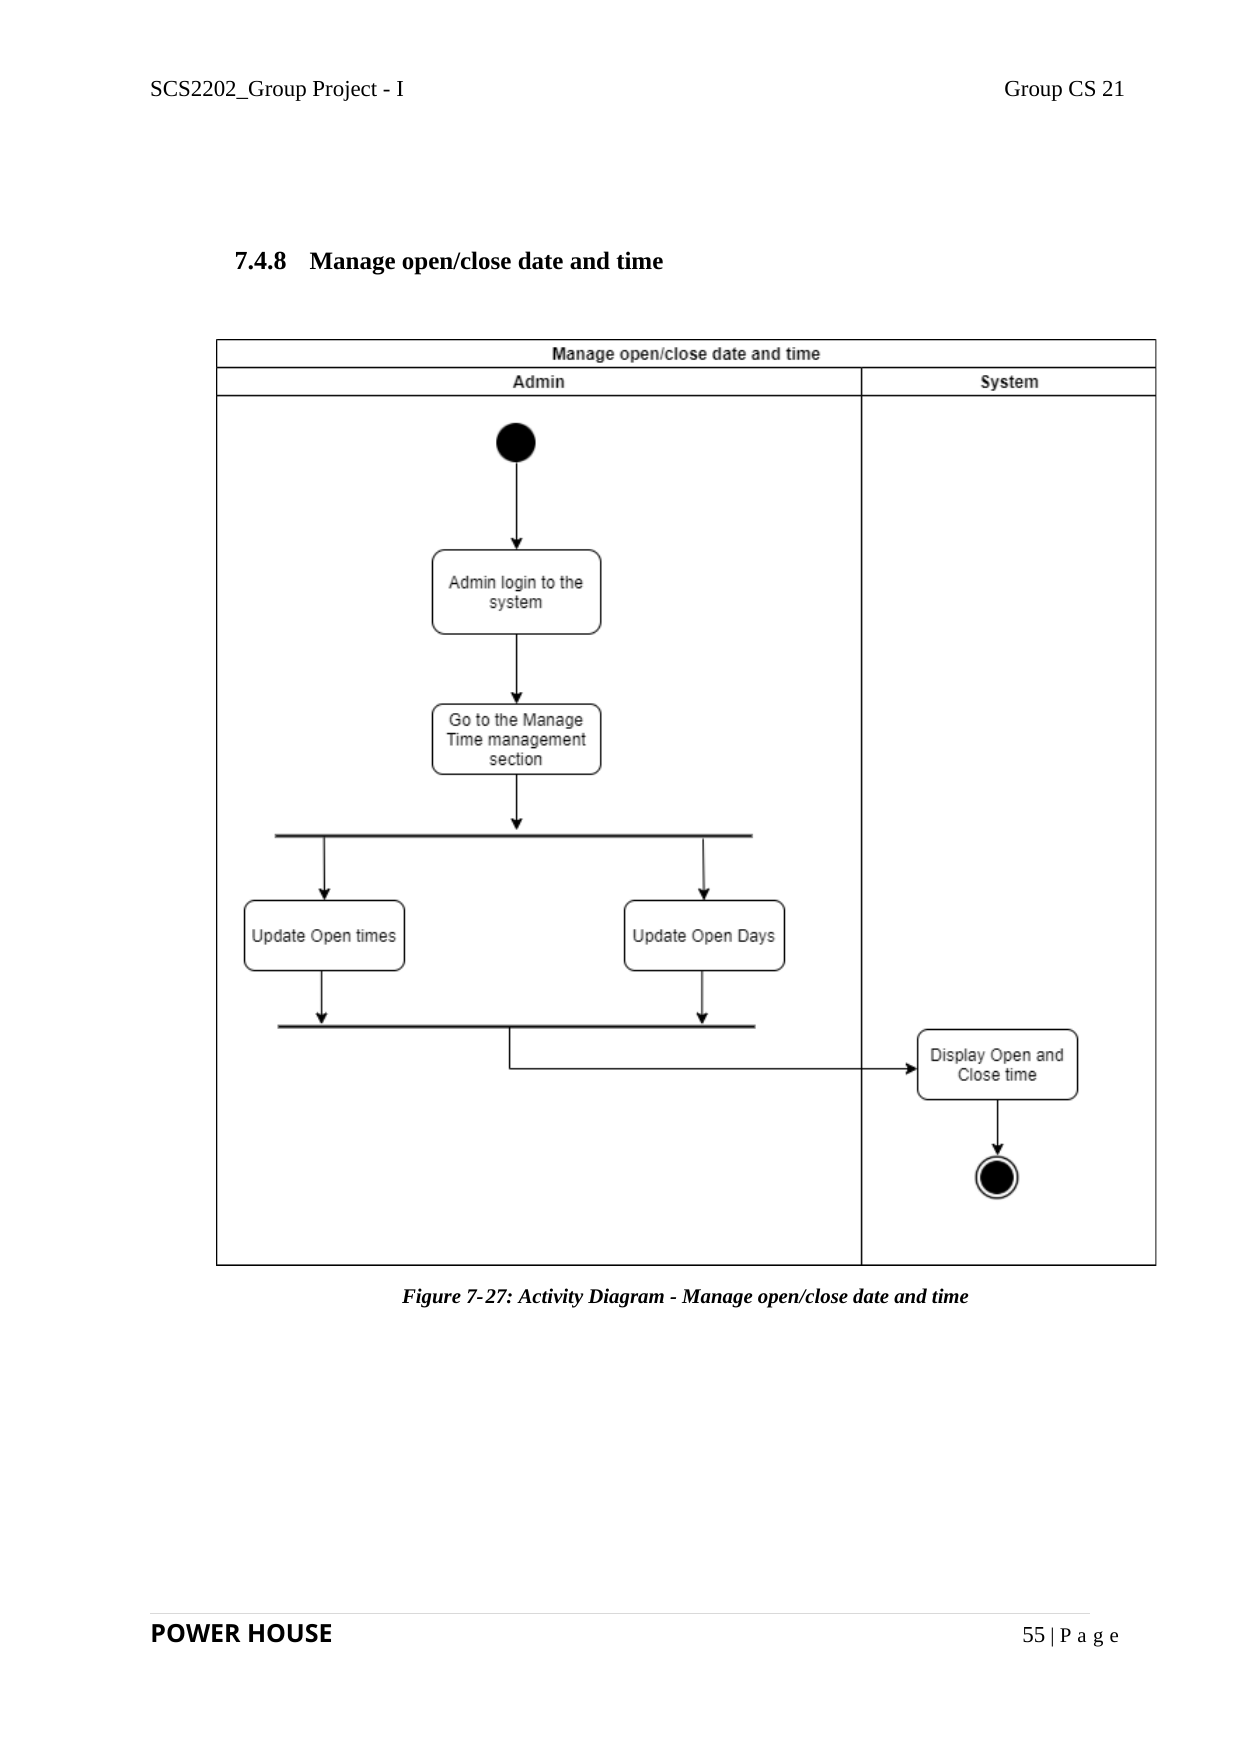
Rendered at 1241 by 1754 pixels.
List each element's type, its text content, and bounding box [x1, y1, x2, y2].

picture [216, 339, 1157, 1266]
subtitle Manage open/close date and time [234, 245, 1090, 275]
